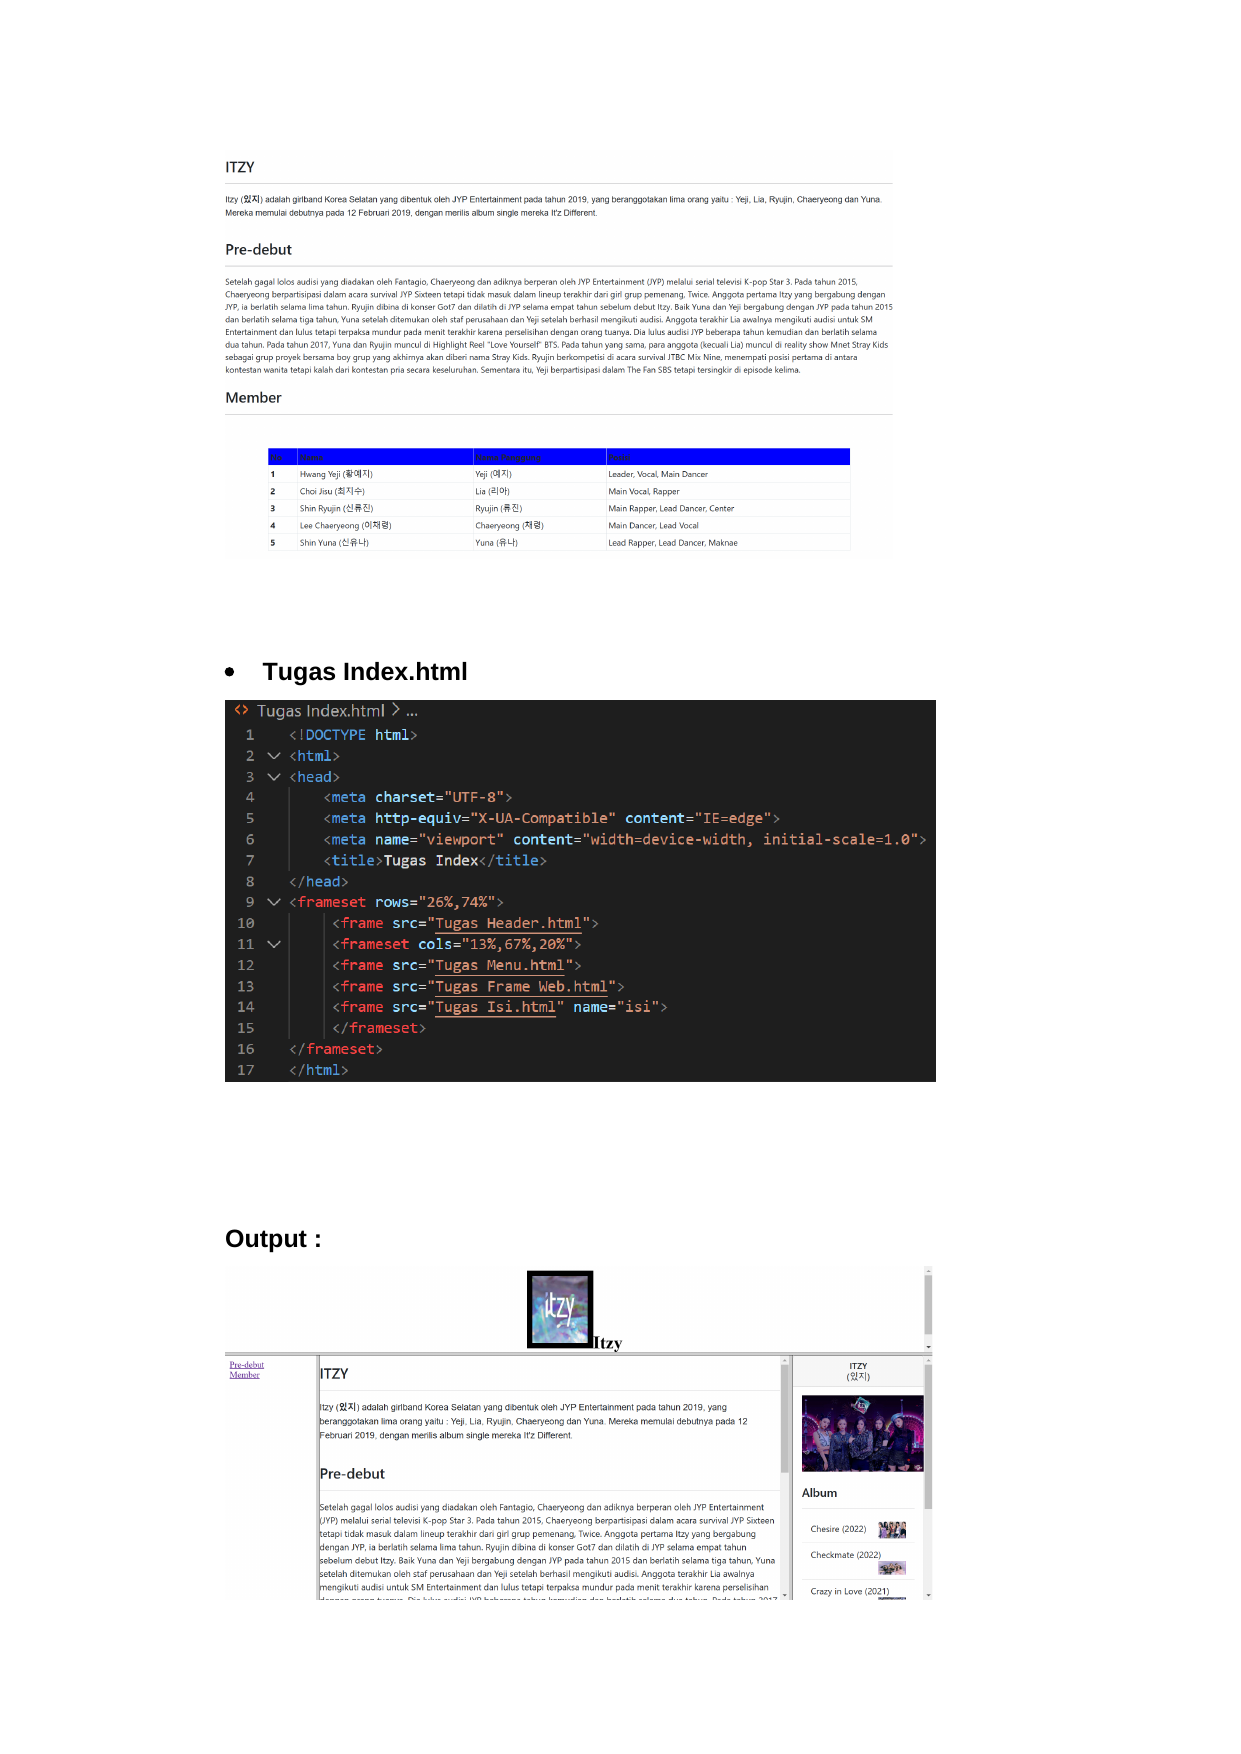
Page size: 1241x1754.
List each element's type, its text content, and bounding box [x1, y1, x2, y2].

picture [225, 150, 893, 559]
text Output : [225, 1224, 1090, 1252]
picture [225, 700, 936, 1082]
picture [225, 1266, 933, 1600]
list Tugas Index.html [225, 657, 1090, 686]
